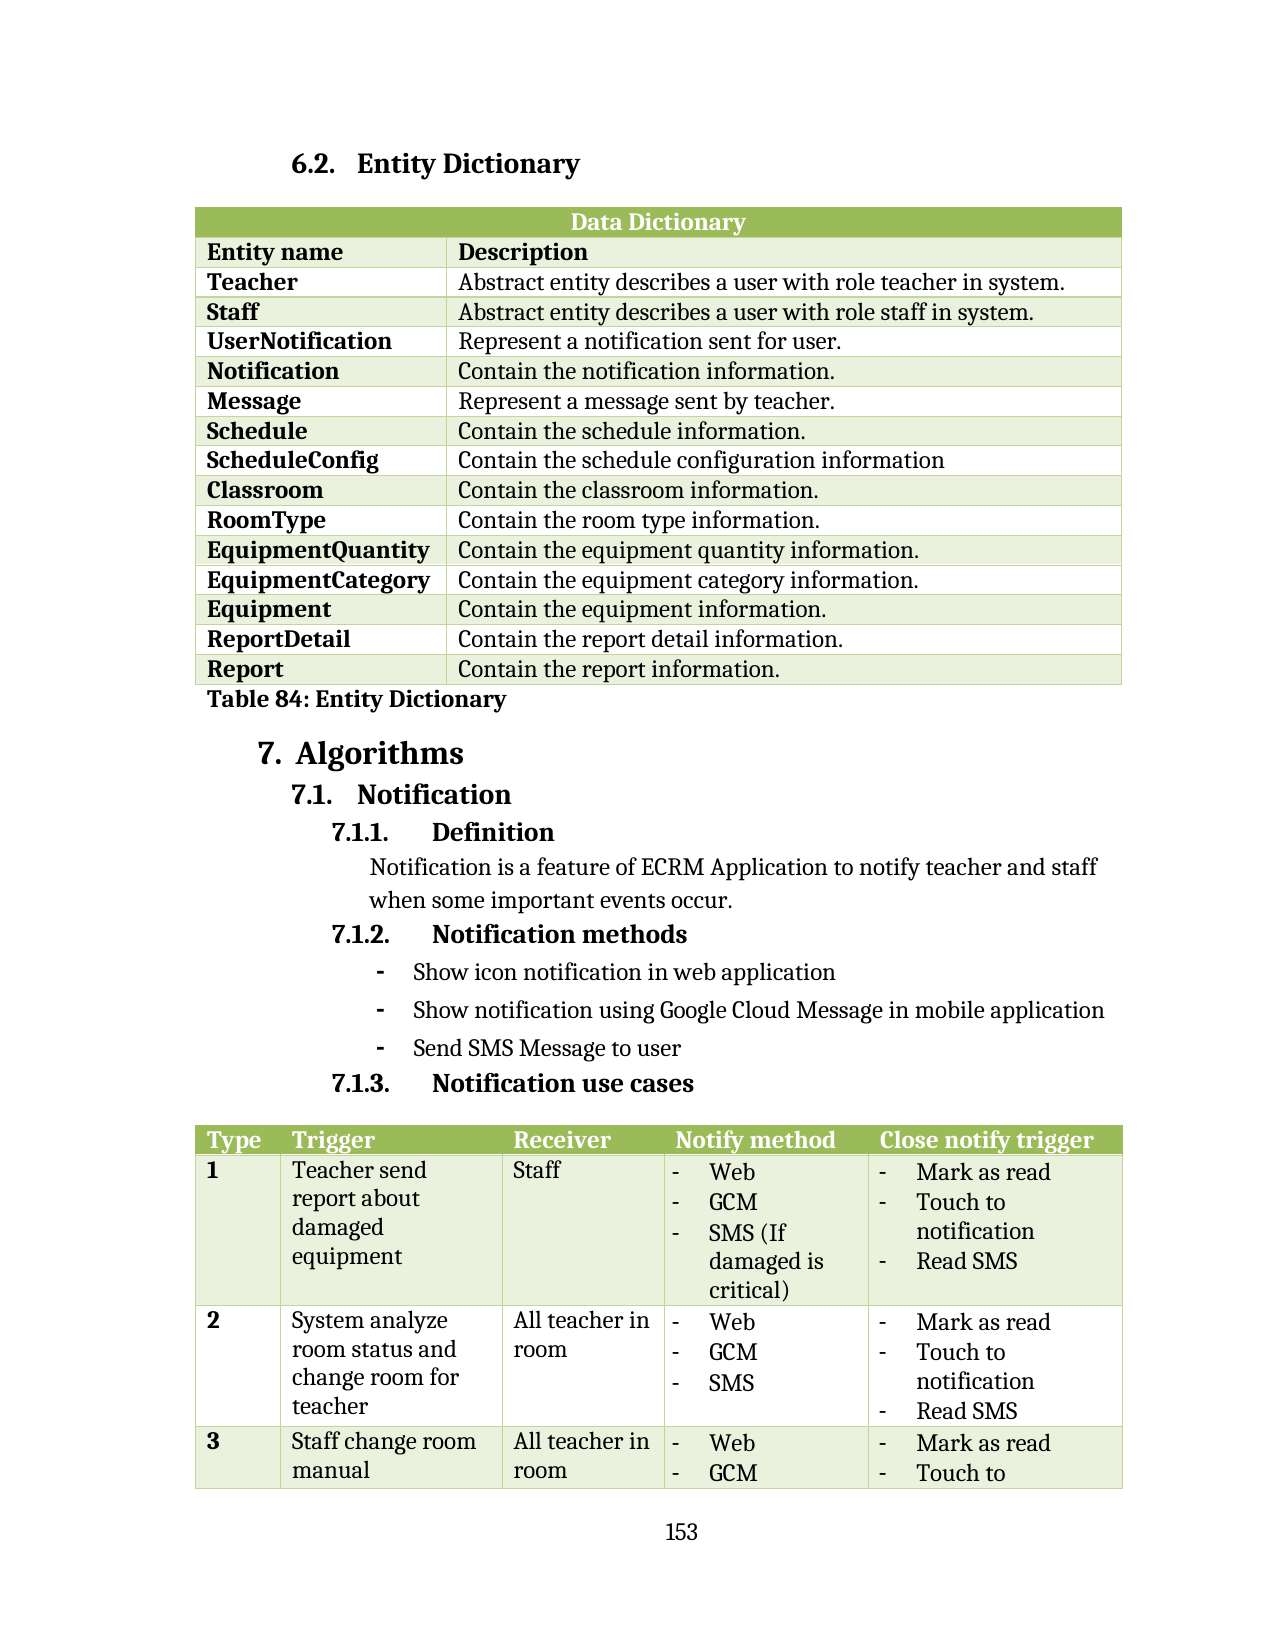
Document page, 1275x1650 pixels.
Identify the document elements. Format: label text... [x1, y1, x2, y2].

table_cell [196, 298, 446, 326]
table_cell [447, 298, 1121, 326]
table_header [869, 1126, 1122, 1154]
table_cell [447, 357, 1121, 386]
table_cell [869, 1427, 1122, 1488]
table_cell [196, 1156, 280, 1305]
list Show icon notification in web application [376, 954, 1157, 987]
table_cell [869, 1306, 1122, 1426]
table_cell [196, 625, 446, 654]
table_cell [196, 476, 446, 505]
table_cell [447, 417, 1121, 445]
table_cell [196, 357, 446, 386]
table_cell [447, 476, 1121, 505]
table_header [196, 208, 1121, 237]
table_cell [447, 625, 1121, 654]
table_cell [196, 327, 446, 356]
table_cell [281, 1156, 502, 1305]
list Notification [291, 778, 1157, 812]
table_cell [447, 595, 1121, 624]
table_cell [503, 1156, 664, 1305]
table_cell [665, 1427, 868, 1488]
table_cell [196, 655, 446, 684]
list Show notification using Google Cloud Message in mobile application [376, 992, 1157, 1025]
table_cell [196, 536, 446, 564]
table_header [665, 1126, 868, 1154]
list Entity Dictionary [291, 148, 1157, 181]
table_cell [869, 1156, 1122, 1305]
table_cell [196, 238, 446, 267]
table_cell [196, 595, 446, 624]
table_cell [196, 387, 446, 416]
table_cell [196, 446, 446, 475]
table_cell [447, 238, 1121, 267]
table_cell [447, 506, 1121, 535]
list Algorithms [258, 734, 1157, 773]
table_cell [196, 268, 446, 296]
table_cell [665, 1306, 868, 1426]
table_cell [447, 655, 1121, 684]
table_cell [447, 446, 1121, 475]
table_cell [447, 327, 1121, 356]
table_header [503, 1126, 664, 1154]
list Notification methods [332, 919, 1157, 950]
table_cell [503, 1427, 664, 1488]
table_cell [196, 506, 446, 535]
list Notification is a feature of ECRM Application to notify teacher and staff when some important events occur. [369, 853, 1157, 914]
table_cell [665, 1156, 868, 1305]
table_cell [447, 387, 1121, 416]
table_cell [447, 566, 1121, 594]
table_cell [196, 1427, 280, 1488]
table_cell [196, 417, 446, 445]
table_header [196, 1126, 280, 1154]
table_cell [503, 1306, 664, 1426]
list Definition [332, 817, 1157, 848]
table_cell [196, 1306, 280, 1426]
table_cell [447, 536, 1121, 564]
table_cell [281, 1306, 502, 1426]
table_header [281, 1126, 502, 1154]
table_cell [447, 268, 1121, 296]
list Notification use cases [332, 1068, 1157, 1099]
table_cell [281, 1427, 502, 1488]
list Send SMS Message to user [376, 1030, 1157, 1063]
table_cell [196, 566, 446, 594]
